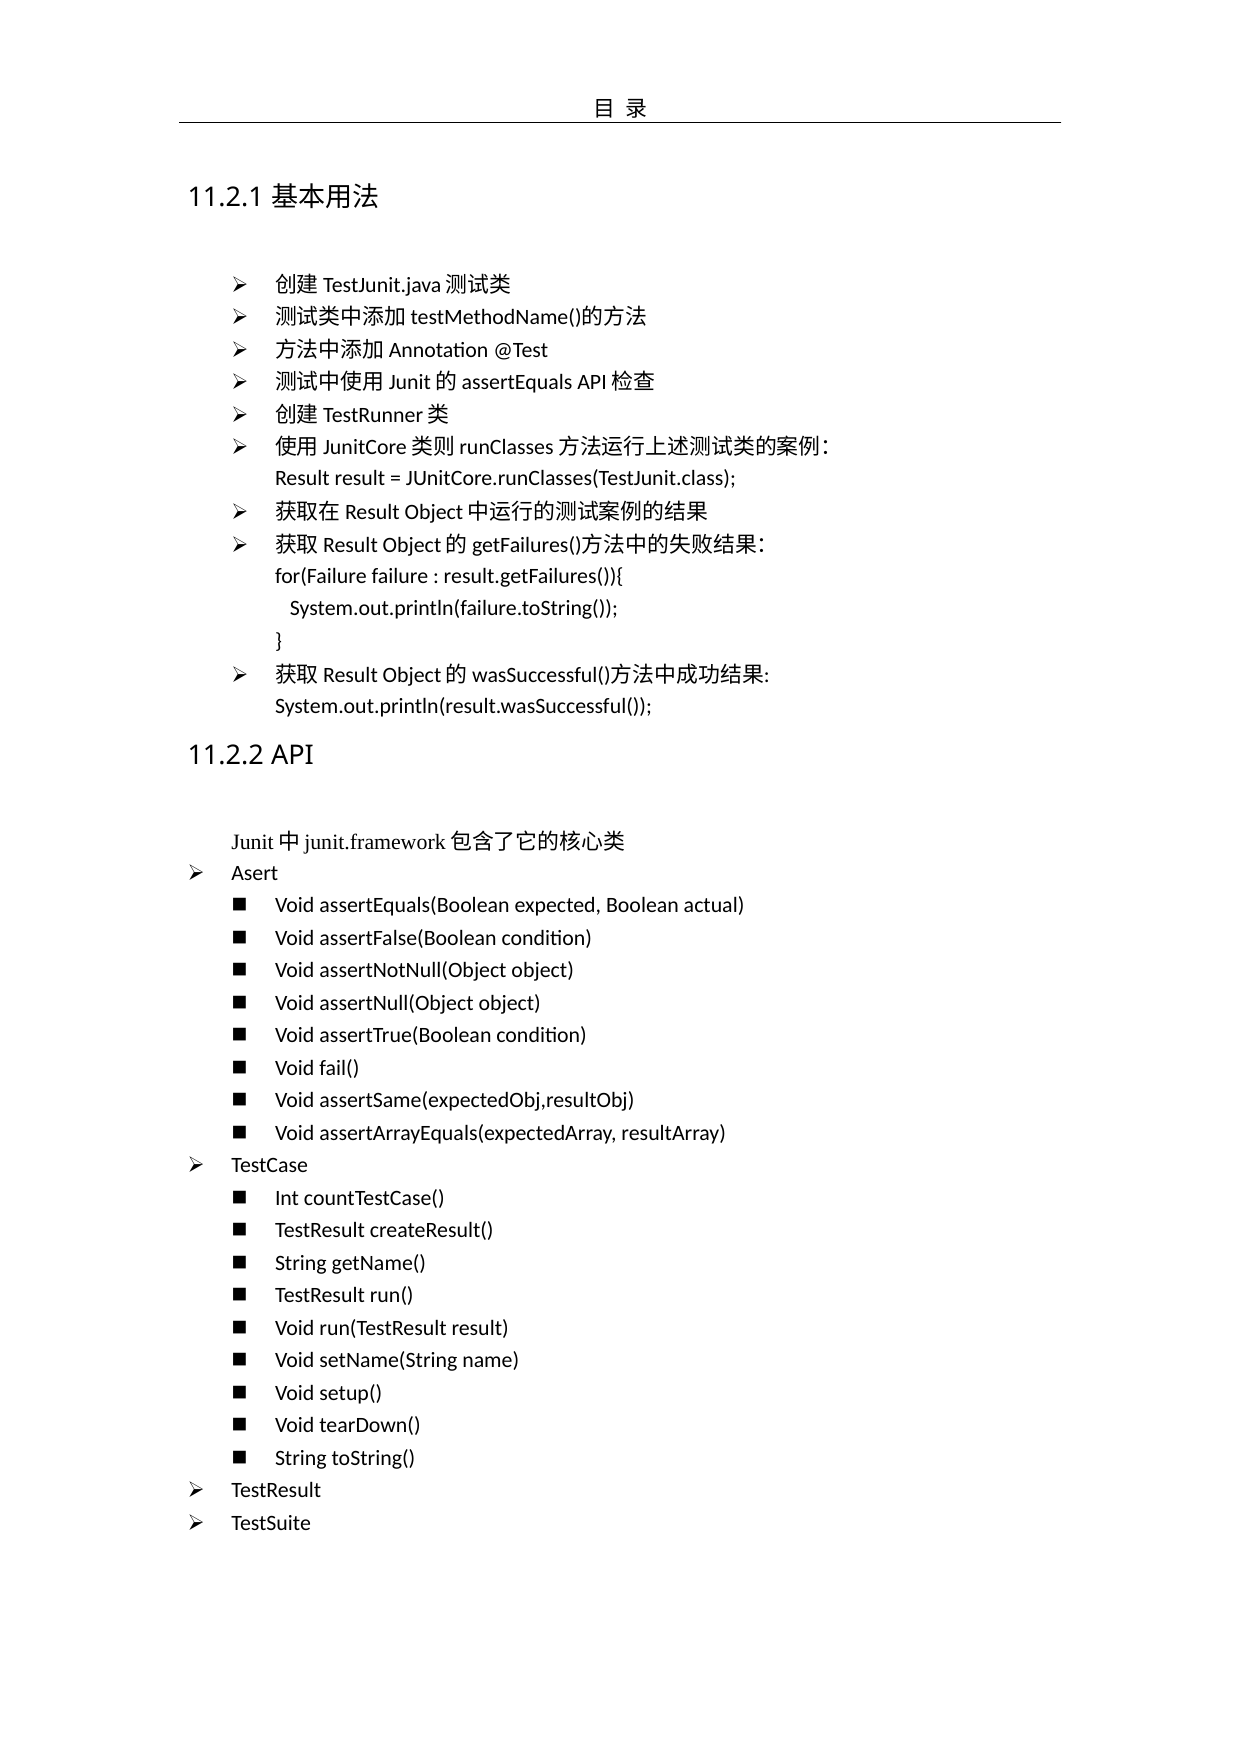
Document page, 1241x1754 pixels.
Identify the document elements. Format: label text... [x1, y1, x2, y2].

list Void setName(String name) [231, 1343, 1053, 1376]
list 测试中使用Junit的assertEquals API检查 [231, 364, 1053, 396]
subtitle API [187, 721, 1053, 786]
list 创建TestRunner类 [231, 396, 1053, 429]
list 获取Result Object的getFailures()方法中的失败结果： for(Failure failure : result.getFailures()){ System.out.println(failure.toString()); } [231, 526, 1053, 656]
list Void assertFalse(Boolean condition) [231, 921, 1053, 953]
list 使用JunitCore类则runClasses方法运行上述测试类的案例： Result result = JUnitCore.runClasses(TestJunit.class); [231, 429, 1053, 494]
list Void assertTrue(Boolean condition) [231, 1018, 1053, 1051]
list Void assertEquals(Boolean expected, Boolean actual) [231, 888, 1053, 921]
list 创建TestJunit.java测试类 [231, 266, 1053, 299]
list 获取在Result Object中运行的测试案例的结果 [231, 494, 1053, 526]
list Asert [187, 856, 1053, 888]
list Void assertArrayEquals(expectedArray, resultArray) [231, 1116, 1053, 1148]
list 方法中添加Annotation @Test [231, 331, 1053, 364]
subtitle 基本用法 [187, 162, 1053, 227]
list TestCase [187, 1148, 1053, 1181]
list Void assertNull(Object object) [231, 986, 1053, 1018]
list String getName() [231, 1246, 1053, 1278]
list TestResult [187, 1473, 1053, 1506]
list Void assertNotNull(Object object) [231, 953, 1053, 986]
list String toString() [231, 1441, 1053, 1473]
list Int countTestCase() [231, 1181, 1053, 1213]
list Void run(TestResult result) [231, 1311, 1053, 1343]
list TestSuite [187, 1506, 1053, 1538]
list 获取Result Object的wasSuccessful()方法中成功结果: System.out.println(result.wasSuccessful()); [231, 656, 1053, 721]
list TestResult run() [231, 1278, 1053, 1311]
text Junit中junit.framework包含了它的核心类 [187, 823, 1053, 856]
list Void setup() [231, 1376, 1053, 1408]
list Void assertSame(expectedObj,resultObj) [231, 1083, 1053, 1116]
list Void fail() [231, 1051, 1053, 1083]
list 测试类中添加testMethodName()的方法 [231, 299, 1053, 331]
list Void tearDown() [231, 1408, 1053, 1441]
list TestResult createResult() [231, 1213, 1053, 1246]
